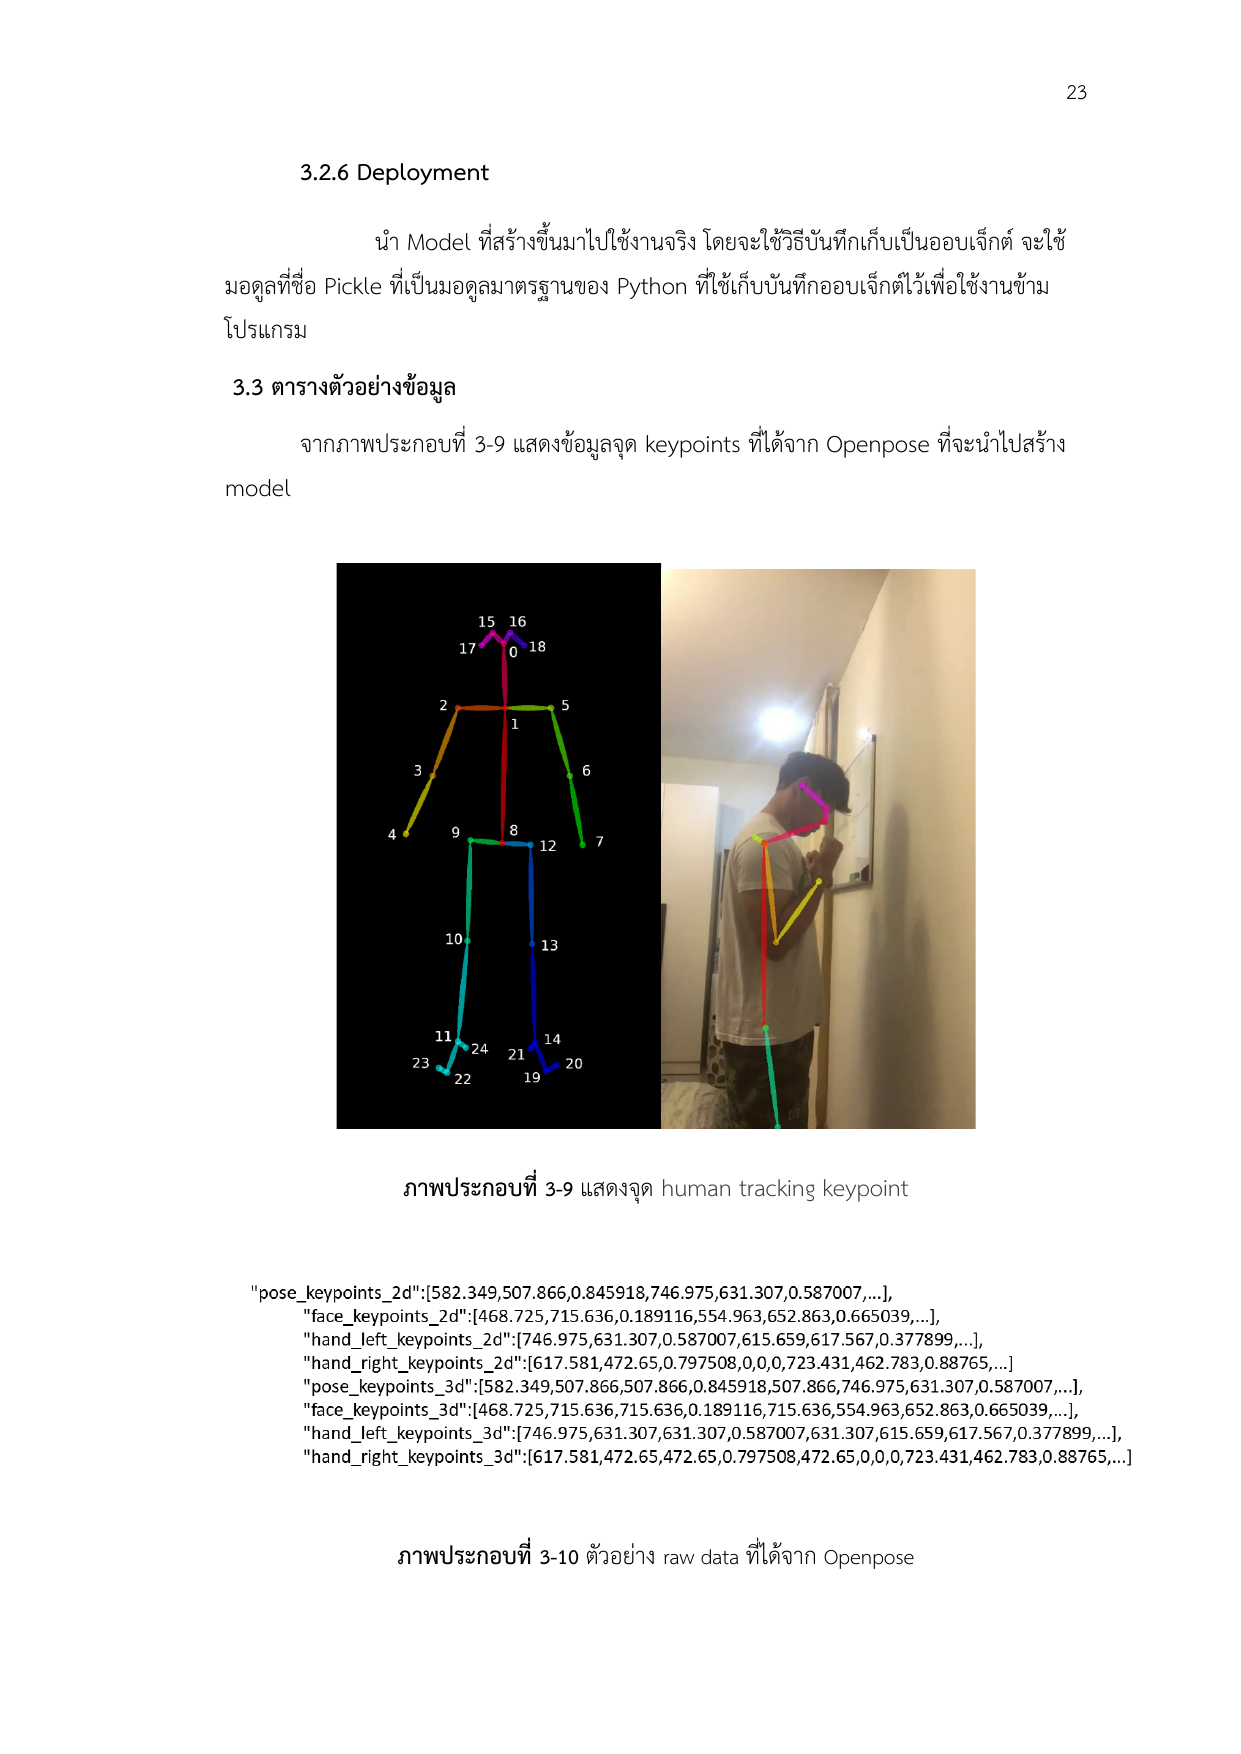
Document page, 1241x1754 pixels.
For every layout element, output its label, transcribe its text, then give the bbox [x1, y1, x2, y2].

text ภาพประกอบที่ 3-10 ตัวอย่าง raw data ที่ได้จาก Openpose [225, 1536, 1087, 1580]
picture [336, 563, 976, 1129]
text ภาพประกอบที่ 3-9 แสดงจุด human tracking keypoint [225, 1168, 1087, 1212]
subtitle 3.2.6 Deployment [300, 151, 1087, 196]
subtitle 3.3 ตารางตัวอย่างข้อมูล [225, 366, 1087, 411]
text นำ Model ที่สร้างขึ้นมาไปใช้งานจริง โดยจะใช้วิธีบันทึกเก็บเป็นออบเจ็กต์ จะใช้มอดูลที่ชื่อ Pickle ที่เป็นมอดูลมาตรฐานของ Python ที่ใช้เก็บบันทึกออบเจ็กต์ไว้เพื่อใช้งานข้ามโปรแกรม [225, 221, 1087, 354]
text จากภาพประกอบที่ 3-9 แสดงข้อมูลจุด keypoints ที่ได้จาก Openpose ที่จะนำไปสร้าง model [225, 423, 1087, 512]
picture [225, 1250, 1136, 1497]
